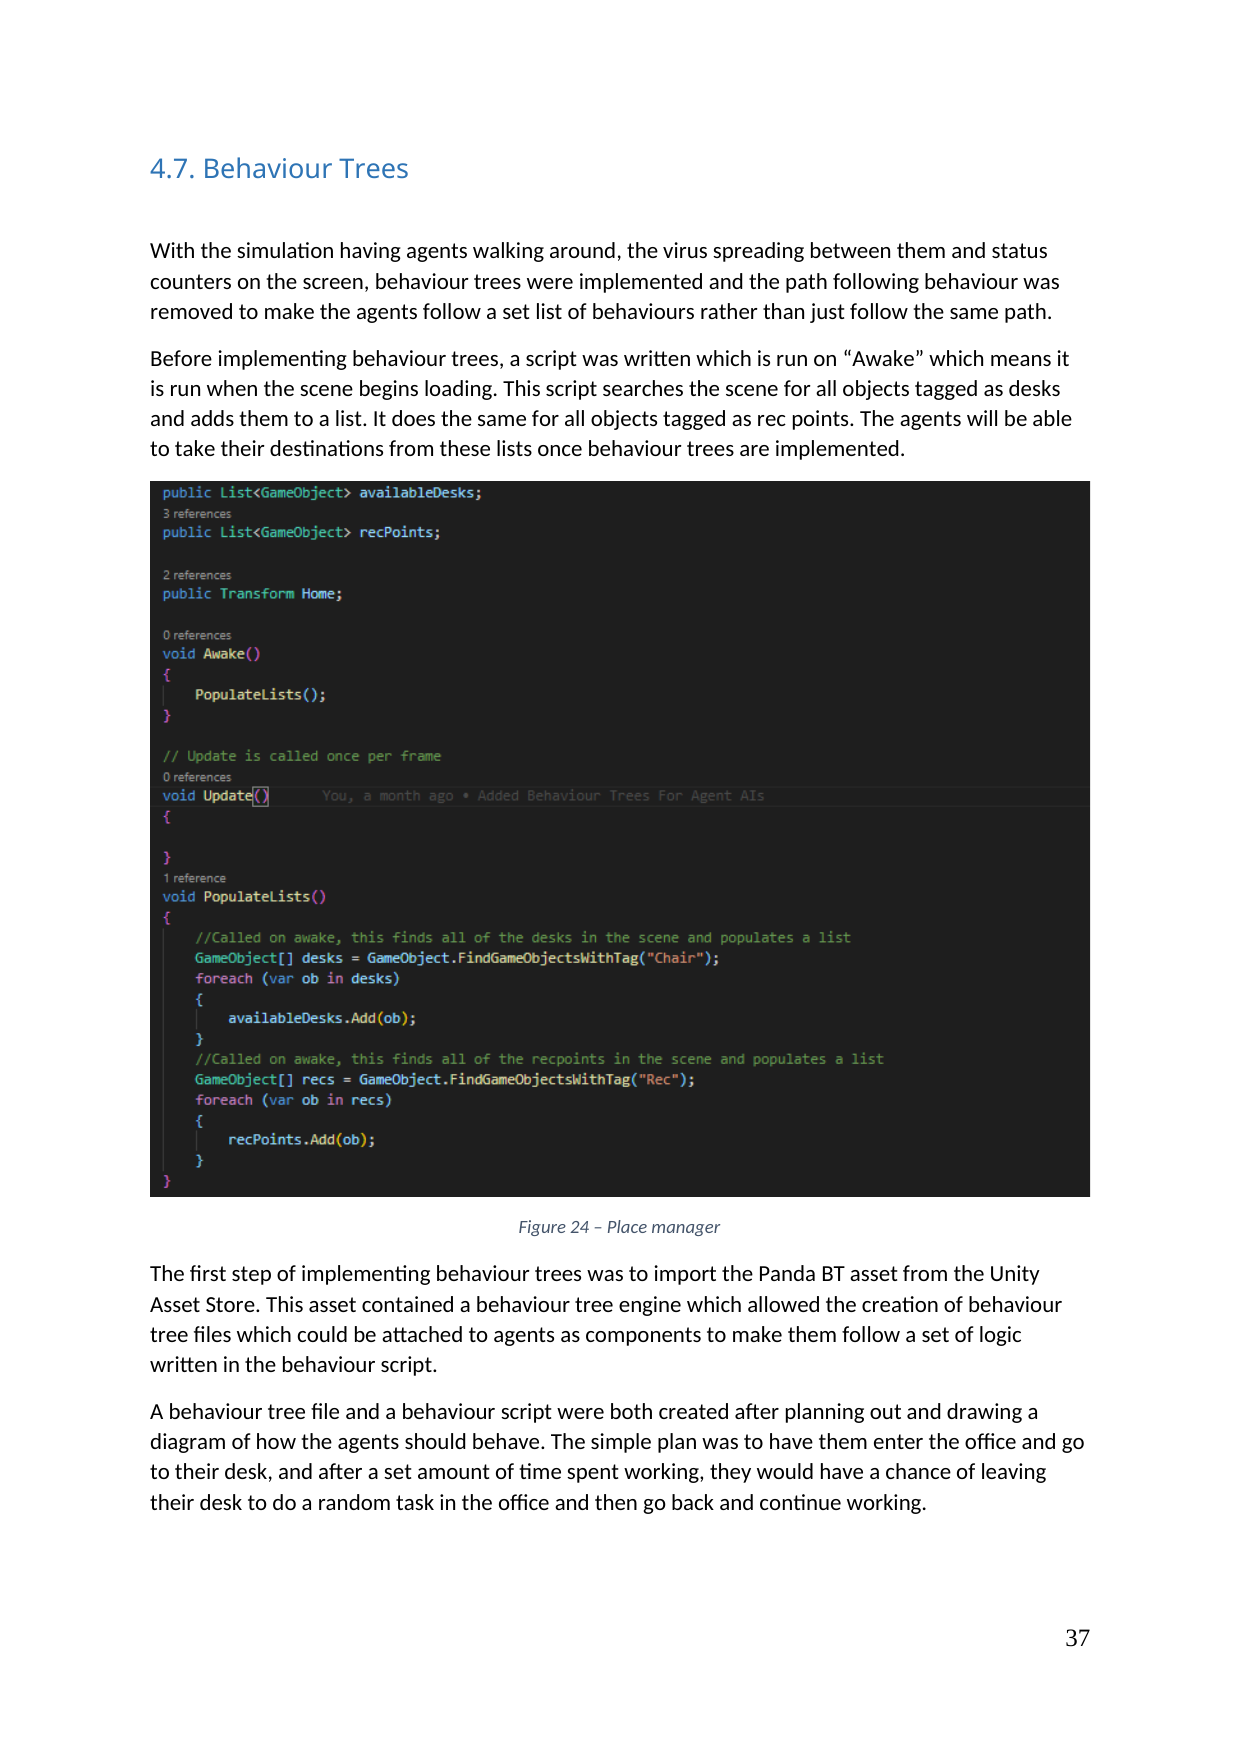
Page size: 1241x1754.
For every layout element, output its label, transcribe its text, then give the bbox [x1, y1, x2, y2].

text Before implementing behaviour trees, a script was written which is run on “Awake” which means it is run when the scene begins loading. This script searches the scene for all objects tagged as desks and adds them to a list. It does the same for all objects tagged as rec points. The agents will be able to take their destinations from these lists once behaviour trees are implemented. [150, 344, 1090, 463]
text A behaviour tree file and a behaviour script were both created after planning out and drawing a diagram of how the agents should behave. The simple plan was to have them enter the office and go to their desk, and after a set amount of time spent working, they would have a chance of leaving their desk to do a random task in the office and then go back and continue working. [150, 1397, 1090, 1516]
subtitle 4.7. Behaviour Trees [150, 150, 1090, 187]
picture [150, 481, 1091, 1197]
text With the simulation having agents walking around, the virus spreading between them and status counters on the screen, behaviour trees were implemented and the path following behaviour was removed to make the agents follow a set list of behaviours rather than just follow the same path. [150, 237, 1090, 325]
text The first step of implementing behaviour trees was to import the Panda BT asset from the Unity Asset Store. This asset contained a behaviour tree engine which allowed the creation of behaviour tree files which could be attached to agents as components to make them follow a set of logic written in the behaviour script. [150, 1259, 1090, 1378]
